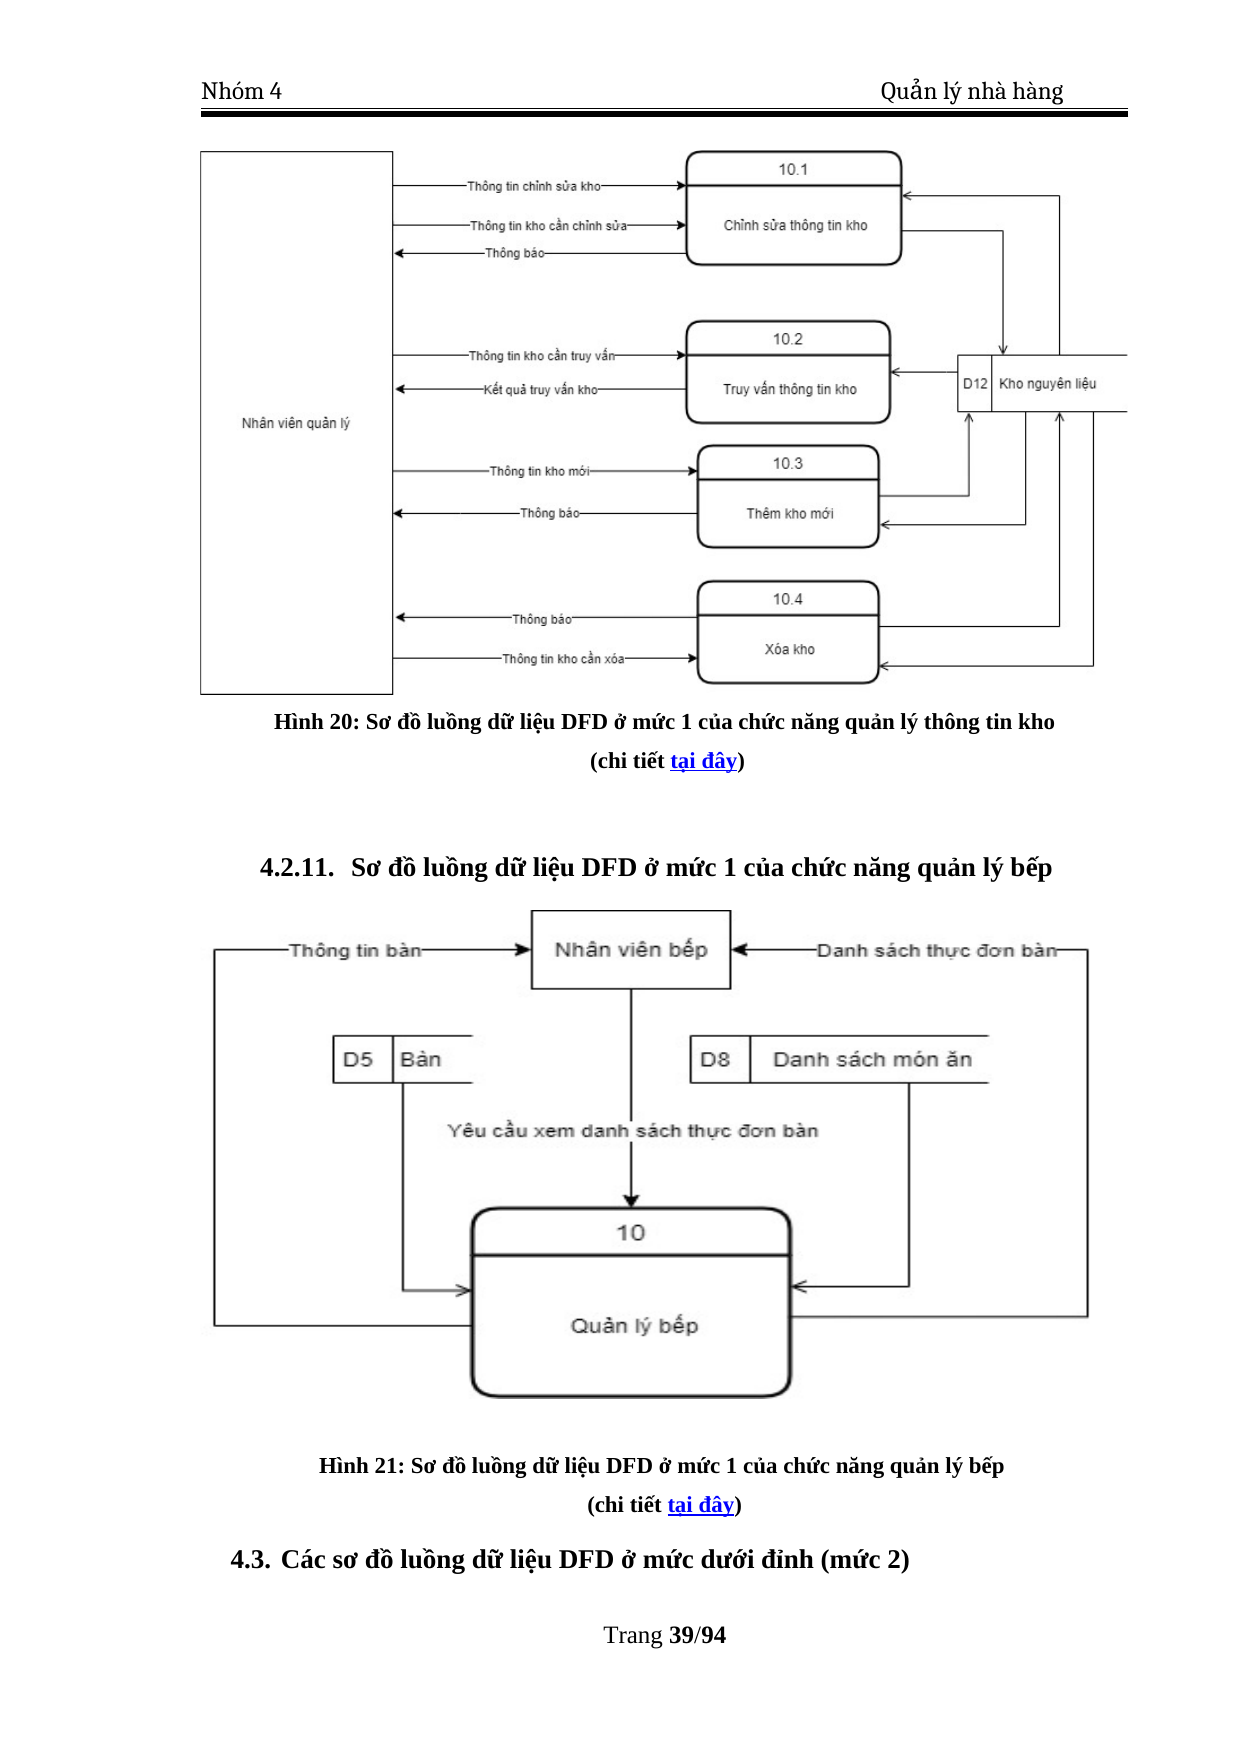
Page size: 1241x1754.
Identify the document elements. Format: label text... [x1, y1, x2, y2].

list Sơ đồ luồng dữ liệu DFD ở mức 1 của chức năng quản lý bếp [260, 851, 1128, 882]
picture [200, 150, 1128, 695]
list Các sơ đồ luồng dữ liệu DFD ở mức dưới đỉnh (mức 2) [230, 1543, 1128, 1574]
picture [200, 910, 1105, 1399]
